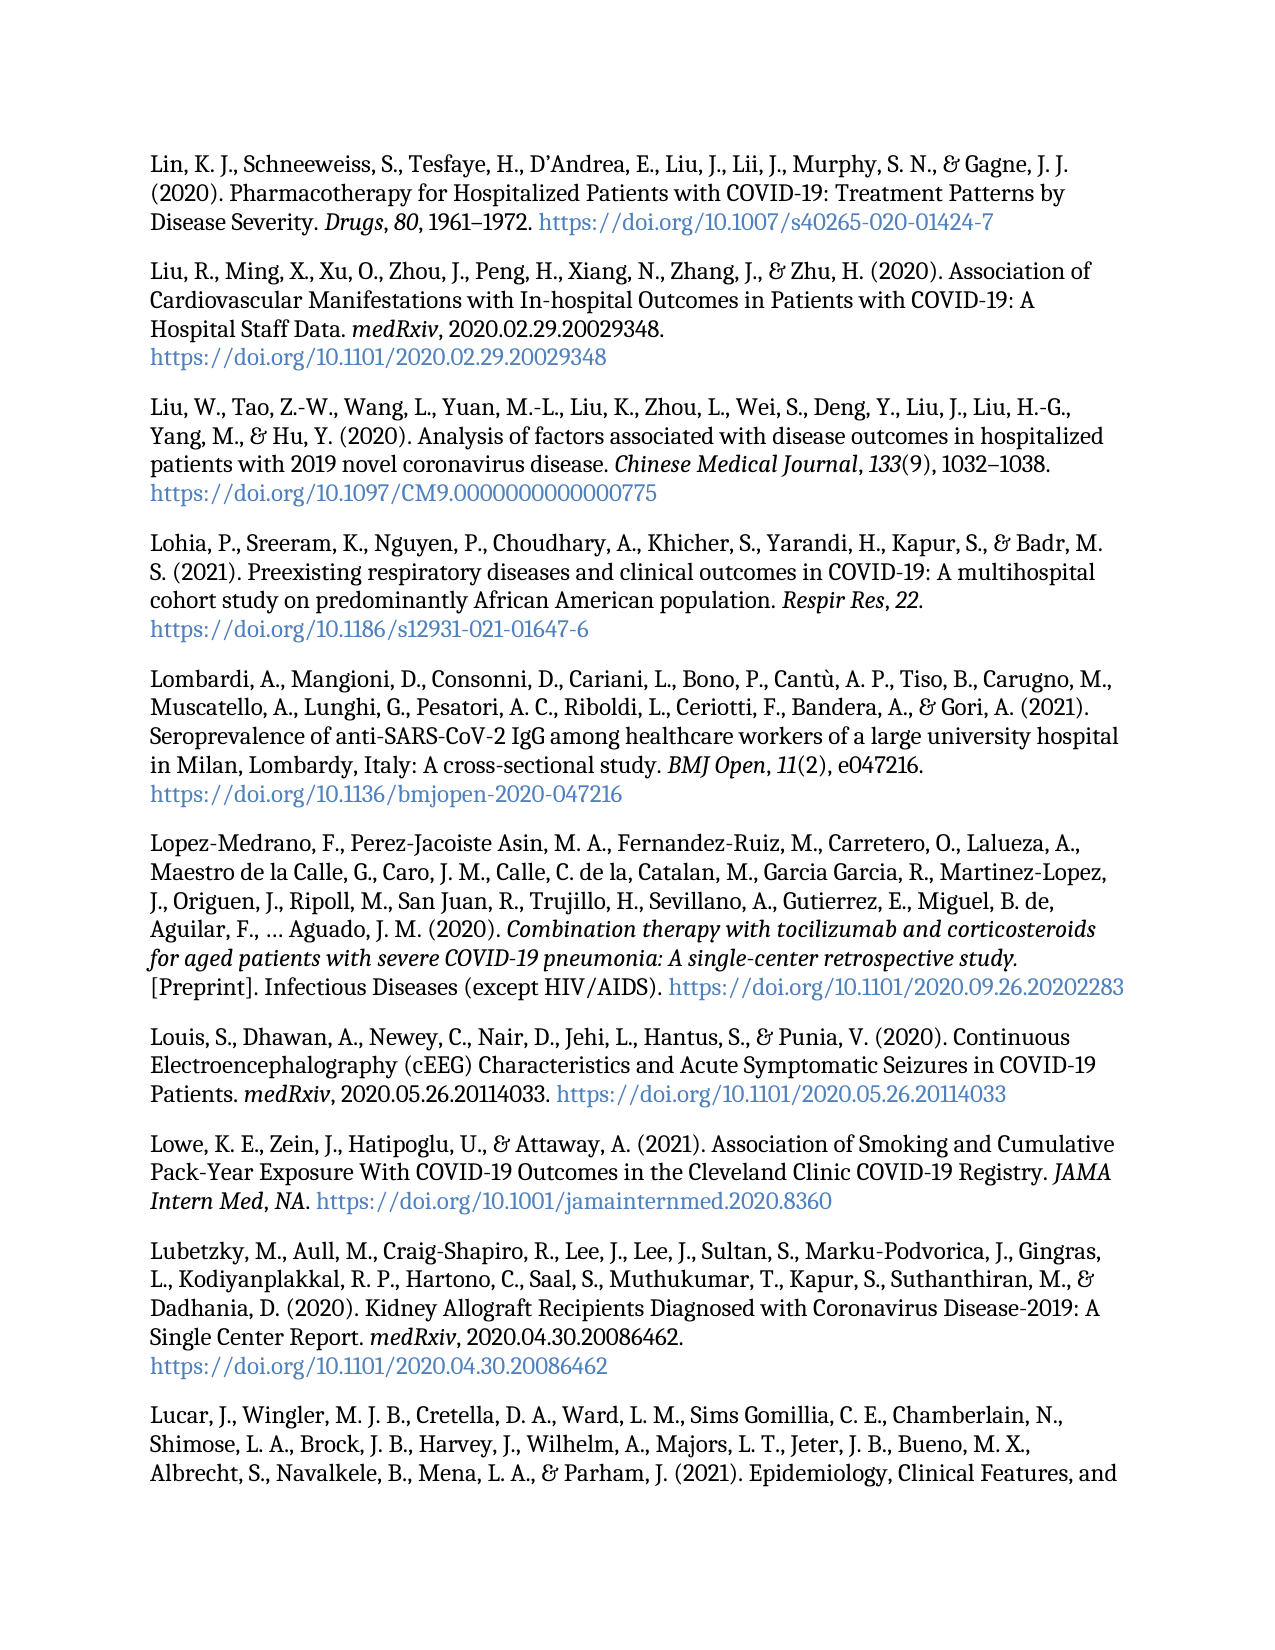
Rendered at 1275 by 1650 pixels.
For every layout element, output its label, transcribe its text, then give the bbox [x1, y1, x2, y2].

text Lohia, P., Sreeram, K., Nguyen, P., Choudhary, A., Khicher, S., Yarandi, H., Kapur, S., & Badr, M. S. (2021). Preexisting respiratory diseases and clinical outcomes in COVID-19: A multihospital cohort study on predominantly African American population. Respir Res, 22. https://doi.org/10.1186/s12931-021-01647-6 [150, 529, 1125, 644]
text Lin, K. J., Schneeweiss, S., Tesfaye, H., D’Andrea, E., Liu, J., Lii, J., Murphy, S. N., & Gagne, J. J. (2020). Pharmacotherapy for Hospitalized Patients with COVID-19: Treatment Patterns by Disease Severity. Drugs, 80, 1961–1972. https://doi.org/10.1007/s40265-020-01424-7 [150, 150, 1125, 236]
text Louis, S., Dhawan, A., Newey, C., Nair, D., Jehi, L., Hantus, S., & Punia, V. (2020). Continuous Electroencephalography (cEEG) Characteristics and Acute Symptomatic Seizures in COVID-19 Patients. medRxiv, 2020.05.26.20114033. https://doi.org/10.1101/2020.05.26.20114033 [150, 1022, 1125, 1109]
text Lopez-Medrano, F., Perez-Jacoiste Asin, M. A., Fernandez-Ruiz, M., Carretero, O., Lalueza, A., Maestro de la Calle, G., Caro, J. M., Calle, C. de la, Catalan, M., Garcia Garcia, R., Martinez-Lopez, J., Origuen, J., Ripoll, M., San Juan, R., Trujillo, H., Sevillano, A., Gutierrez, E., Miguel, B. de, Aguilar, F., … Aguado, J. M. (2020). Combination therapy with tocilizumab and corticosteroids for aged patients with severe COVID-19 pneumonia: A single-center retrospective study. [Preprint]. Infectious Diseases (except HIV/AIDS). https://doi.org/10.1101/2020.09.26.20202283 [150, 829, 1125, 1002]
text Lowe, K. E., Zein, J., Hatipoglu, U., & Attaway, A. (2021). Association of Smoking and Cumulative Pack-Year Exposure With COVID-19 Outcomes in the Cleveland Clinic COVID-19 Registry. JAMA Intern Med, NA. https://doi.org/10.1001/jamainternmed.2020.8360 [150, 1129, 1125, 1216]
text Lubetzky, M., Aull, M., Craig-Shapiro, R., Lee, J., Lee, J., Sultan, S., Marku-Podvorica, J., Gingras, L., Kodiyanplakkal, R. P., Hartono, C., Saal, S., Muthukumar, T., Kapur, S., Suthanthiran, M., & Dadhania, D. (2020). Kidney Allograft Recipients Diagnosed with Coronavirus Disease-2019: A Single Center Report. medRxiv, 2020.04.30.20086462. https://doi.org/10.1101/2020.04.30.20086462 [150, 1237, 1125, 1380]
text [150, 1401, 1125, 1487]
text Lombardi, A., Mangioni, D., Consonni, D., Cariani, L., Bono, P., Cantù, A. P., Tiso, B., Carugno, M., Muscatello, A., Lunghi, G., Pesatori, A. C., Riboldi, L., Ceriotti, F., Bandera, A., & Gori, A. (2021). Seroprevalence of anti-SARS-CoV-2 IgG among healthcare workers of a large university hospital in Milan, Lombardy, Italy: A cross-sectional study. BMJ Open, 11(2), e047216. https://doi.org/10.1136/bmjopen-2020-047216 [150, 664, 1125, 808]
text Liu, W., Tao, Z.-W., Wang, L., Yuan, M.-L., Liu, K., Zhou, L., Wei, S., Deng, Y., Liu, J., Liu, H.-G., Yang, M., & Hu, Y. (2020). Analysis of factors associated with disease outcomes in hospitalized patients with 2019 novel coronavirus disease. Chinese Medical Journal, 133(9), 1032–1038. https://doi.org/10.1097/CM9.0000000000000775 [150, 393, 1125, 508]
text Liu, R., Ming, X., Xu, O., Zhou, J., Peng, H., Xiang, N., Zhang, J., & Zhu, H. (2020). Association of Cardiovascular Manifestations with In-hospital Outcomes in Patients with COVID-19: A Hospital Staff Data. medRxiv, 2020.02.29.20029348. https://doi.org/10.1101/2020.02.29.20029348 [150, 257, 1125, 372]
